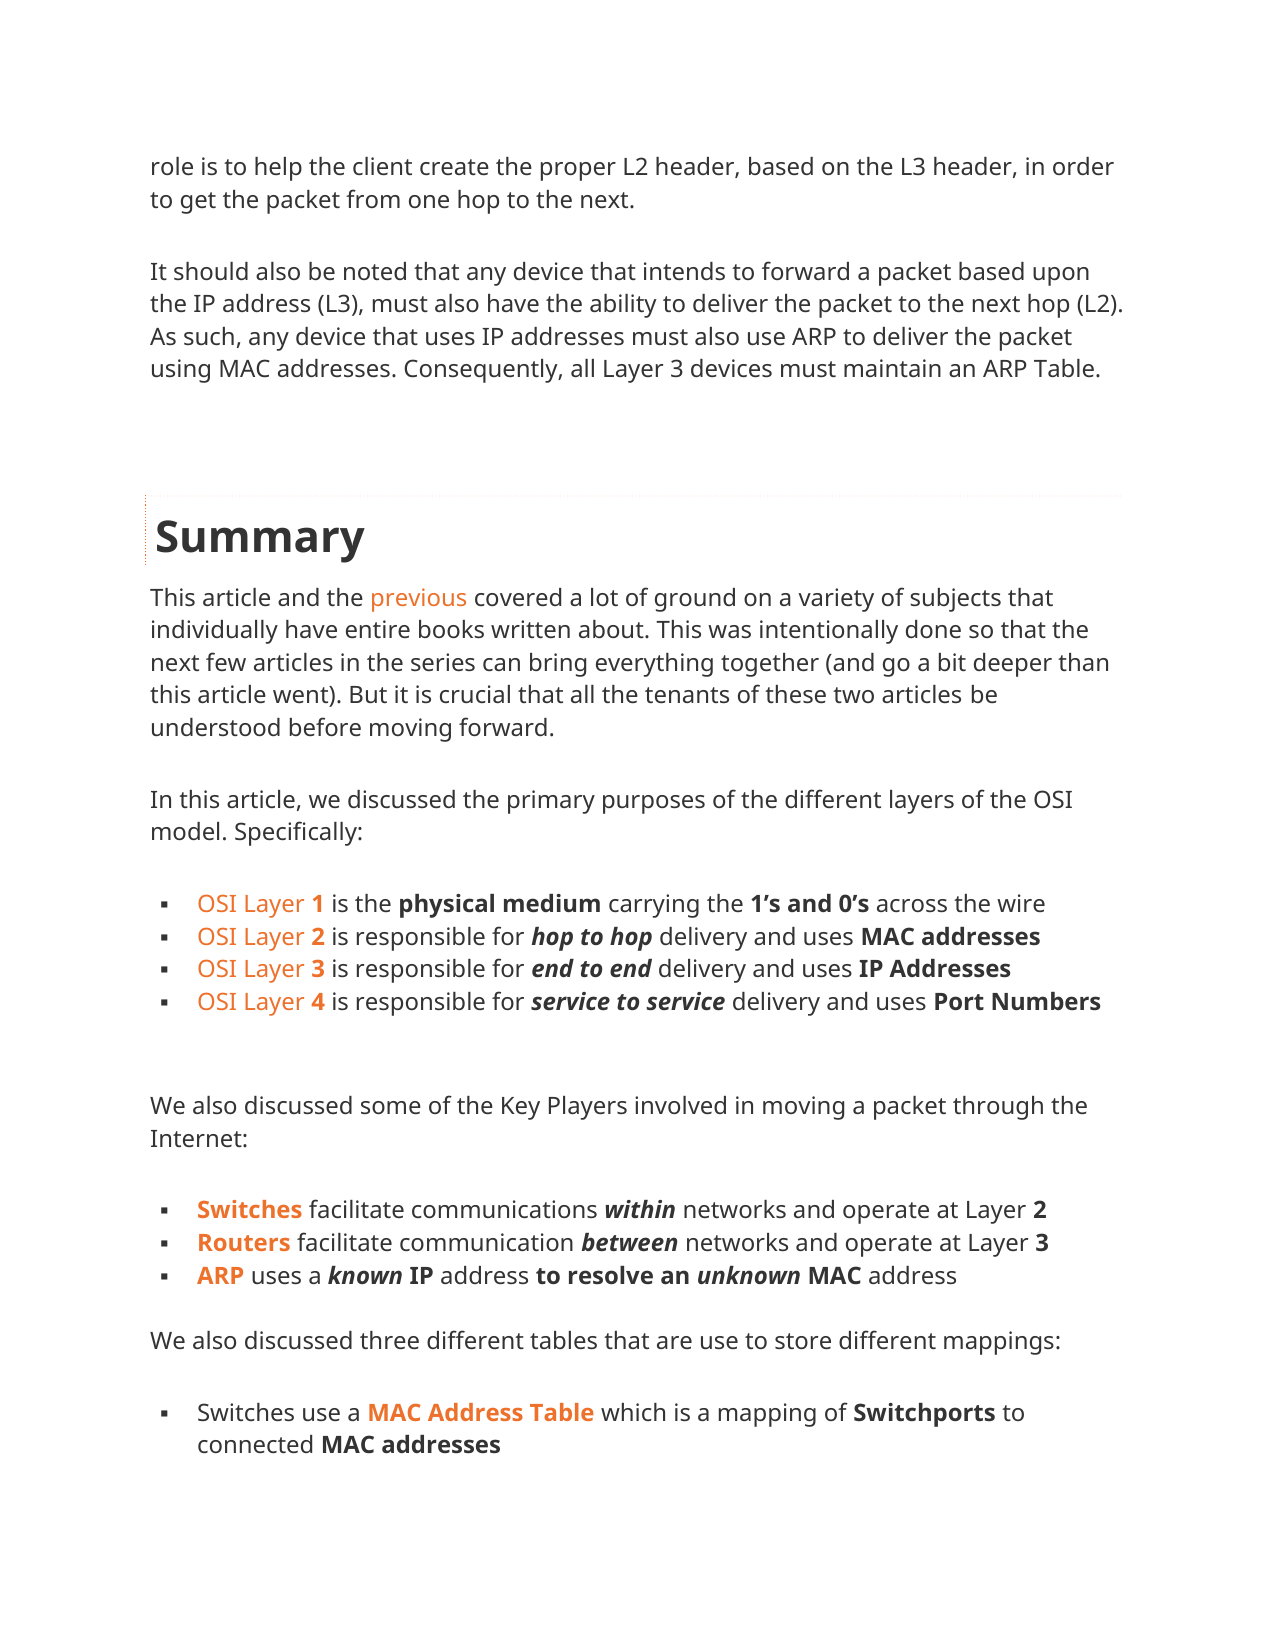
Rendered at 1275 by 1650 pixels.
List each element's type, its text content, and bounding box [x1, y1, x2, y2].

text In this article, we discussed the primary purposes of the different layers of the OSI model. Specifically: [150, 783, 1125, 848]
text This article and the previous covered a lot of ground on a variety of subjects that individually have entire books written about. This was intentionally done so that the next few articles in the series can bring everything together (and go a bit deeper than this article went). But it is crucial that all the tenants of these two articles be understood before moving forward. [150, 581, 1125, 743]
list Routers facilitate communication between networks and operate at Layer 3 [159, 1226, 1125, 1258]
text We also discussed some of the Key Players involved in moving a packet through the Internet: [150, 1089, 1125, 1154]
text It should also be noted that any device that intends to forward a packet based upon the IP address (L3), must also have the ability to deliver the packet to the next hop (L2). As such, any device that uses IP addresses must also use ARP to deliver the packet using MAC addresses. Consequently, all Layer 3 devices must maintain an ARP Table. [150, 254, 1125, 385]
list Switches facilitate communications within networks and operate at Layer 2 [159, 1193, 1125, 1226]
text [150, 150, 1125, 215]
list OSI Layer 2 is responsible for hop to hop delivery and uses MAC addresses [159, 919, 1125, 952]
list OSI Layer 3 is responsible for end to end delivery and uses IP Addresses [159, 952, 1125, 985]
list OSI Layer 4 is responsible for service to service delivery and uses Port Numbers [159, 985, 1125, 1017]
list ARP uses a known IP address to resolve an unknown MAC address [159, 1258, 1125, 1291]
text We also discussed three different tables that are use to store different mappings: [150, 1324, 1125, 1356]
list Switches use a MAC Address Table which is a mapping of Switchports to connected MAC addresses [159, 1395, 1125, 1461]
list OSI Layer 1 is the physical medium carrying the 1’s and 0’s across the wire [159, 887, 1125, 919]
text Summary [145, 495, 1120, 565]
